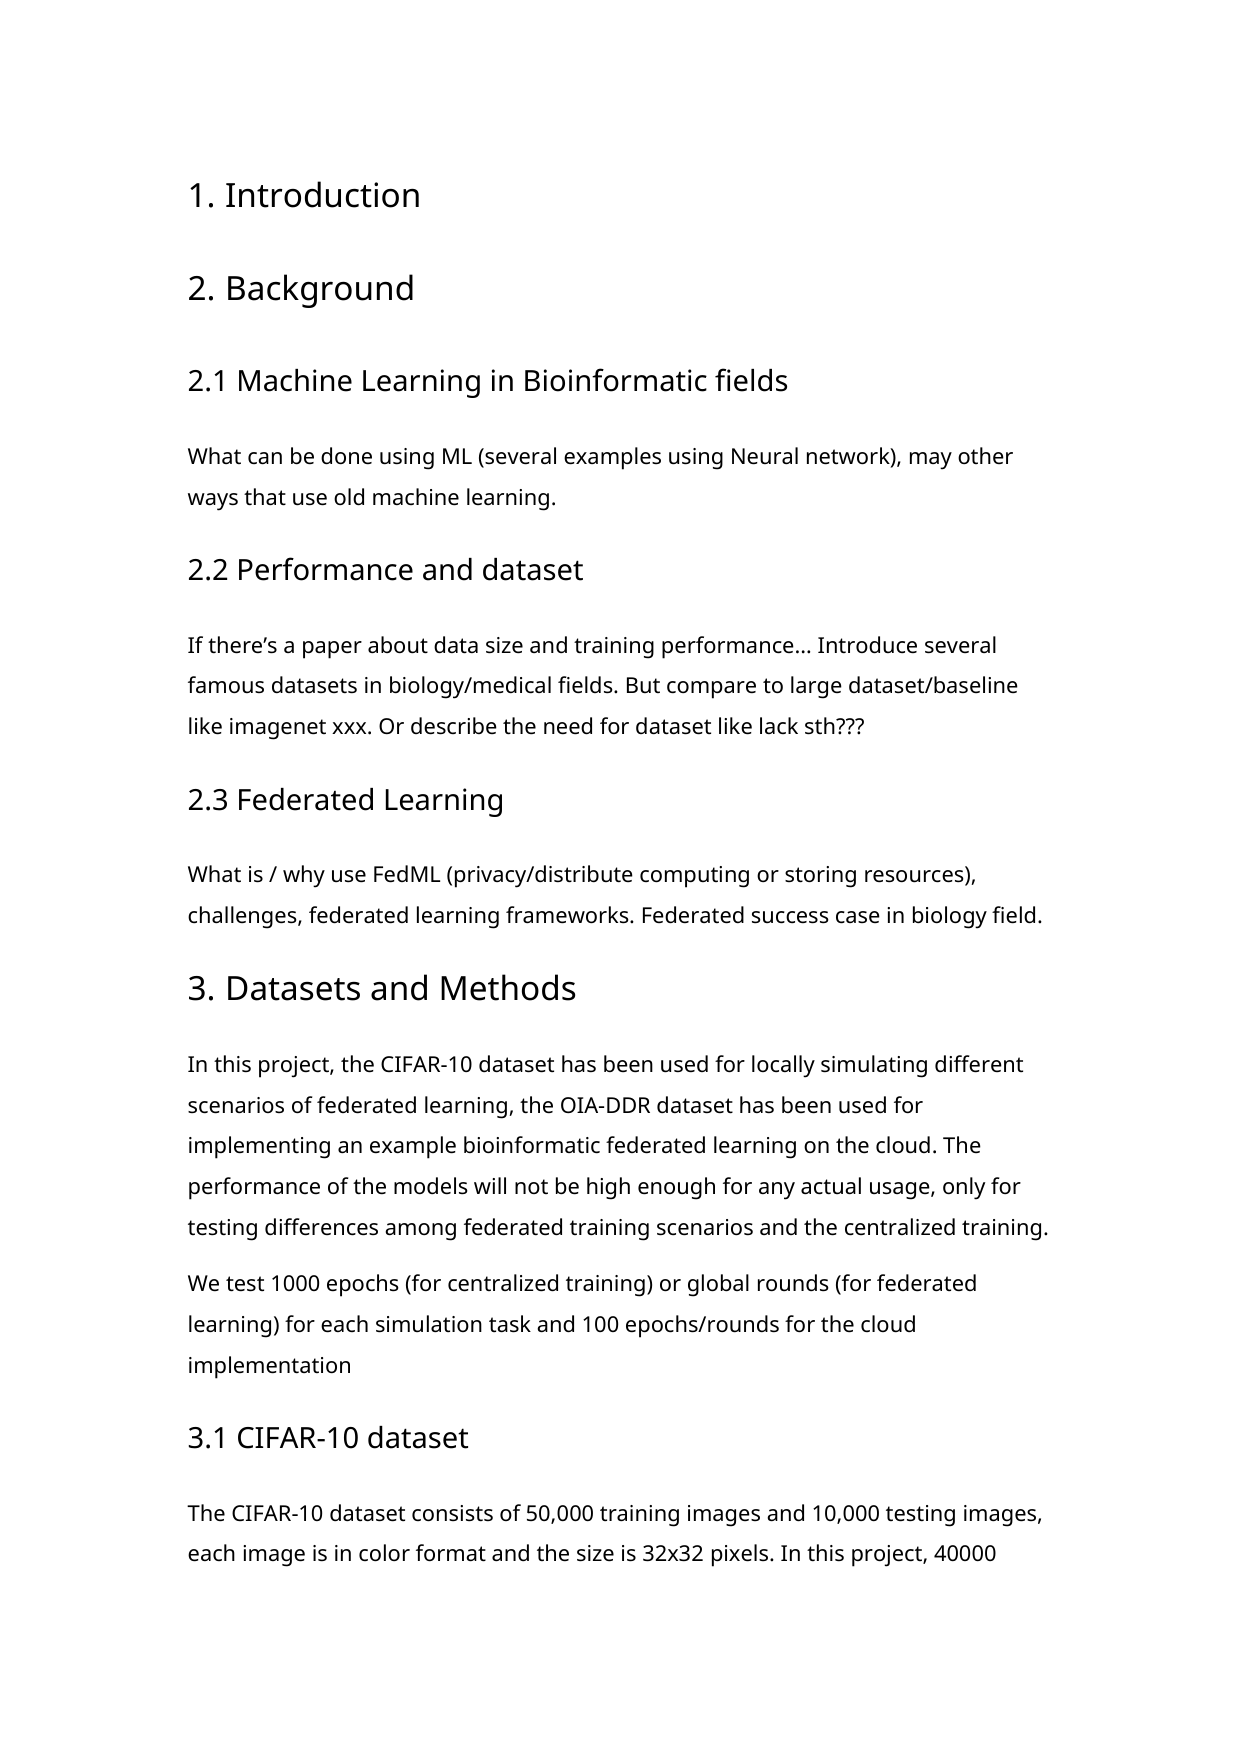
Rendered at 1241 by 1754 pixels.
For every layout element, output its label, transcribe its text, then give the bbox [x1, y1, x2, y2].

list Introduction [187, 162, 1053, 227]
text 2.3 Federated Learning [187, 766, 1053, 831]
text What is / why use FedML (privacy/distribute computing or storing resources), challenges, federated learning frameworks. Federated success case in biology field. [187, 858, 1053, 931]
text 3.1 CIFAR-10 dataset [187, 1405, 1053, 1470]
text 2.1 Machine Learning in Bioinformatic fields [187, 348, 1053, 413]
text If there’s a paper about data size and training performance… Introduce several famous datasets in biology/medical fields. But compare to large dataset/baseline like imagenet xxx. Or describe the need for dataset like lack sth??? [187, 628, 1053, 742]
list Datasets and Methods [187, 955, 1053, 1020]
text In this project, the CIFAR-10 dataset has been used for locally simulating different scenarios of federated learning, the OIA-DDR dataset has been used for implementing an example bioinformatic federated learning on the cloud. The performance of the models will not be high enough for any actual usage, only for testing differences among federated training scenarios and the centralized training. [187, 1048, 1053, 1243]
text 2.2 Performance and dataset [187, 537, 1053, 602]
list Background [187, 255, 1053, 320]
text What can be done using ML (several examples using Neural network), may other ways that use old machine learning. [187, 439, 1053, 513]
text We test 1000 epochs (for centralized training) or global rounds (for federated learning) for each simulation task and 100 epochs/rounds for the cloud implementation [187, 1267, 1053, 1381]
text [187, 1496, 1053, 1569]
